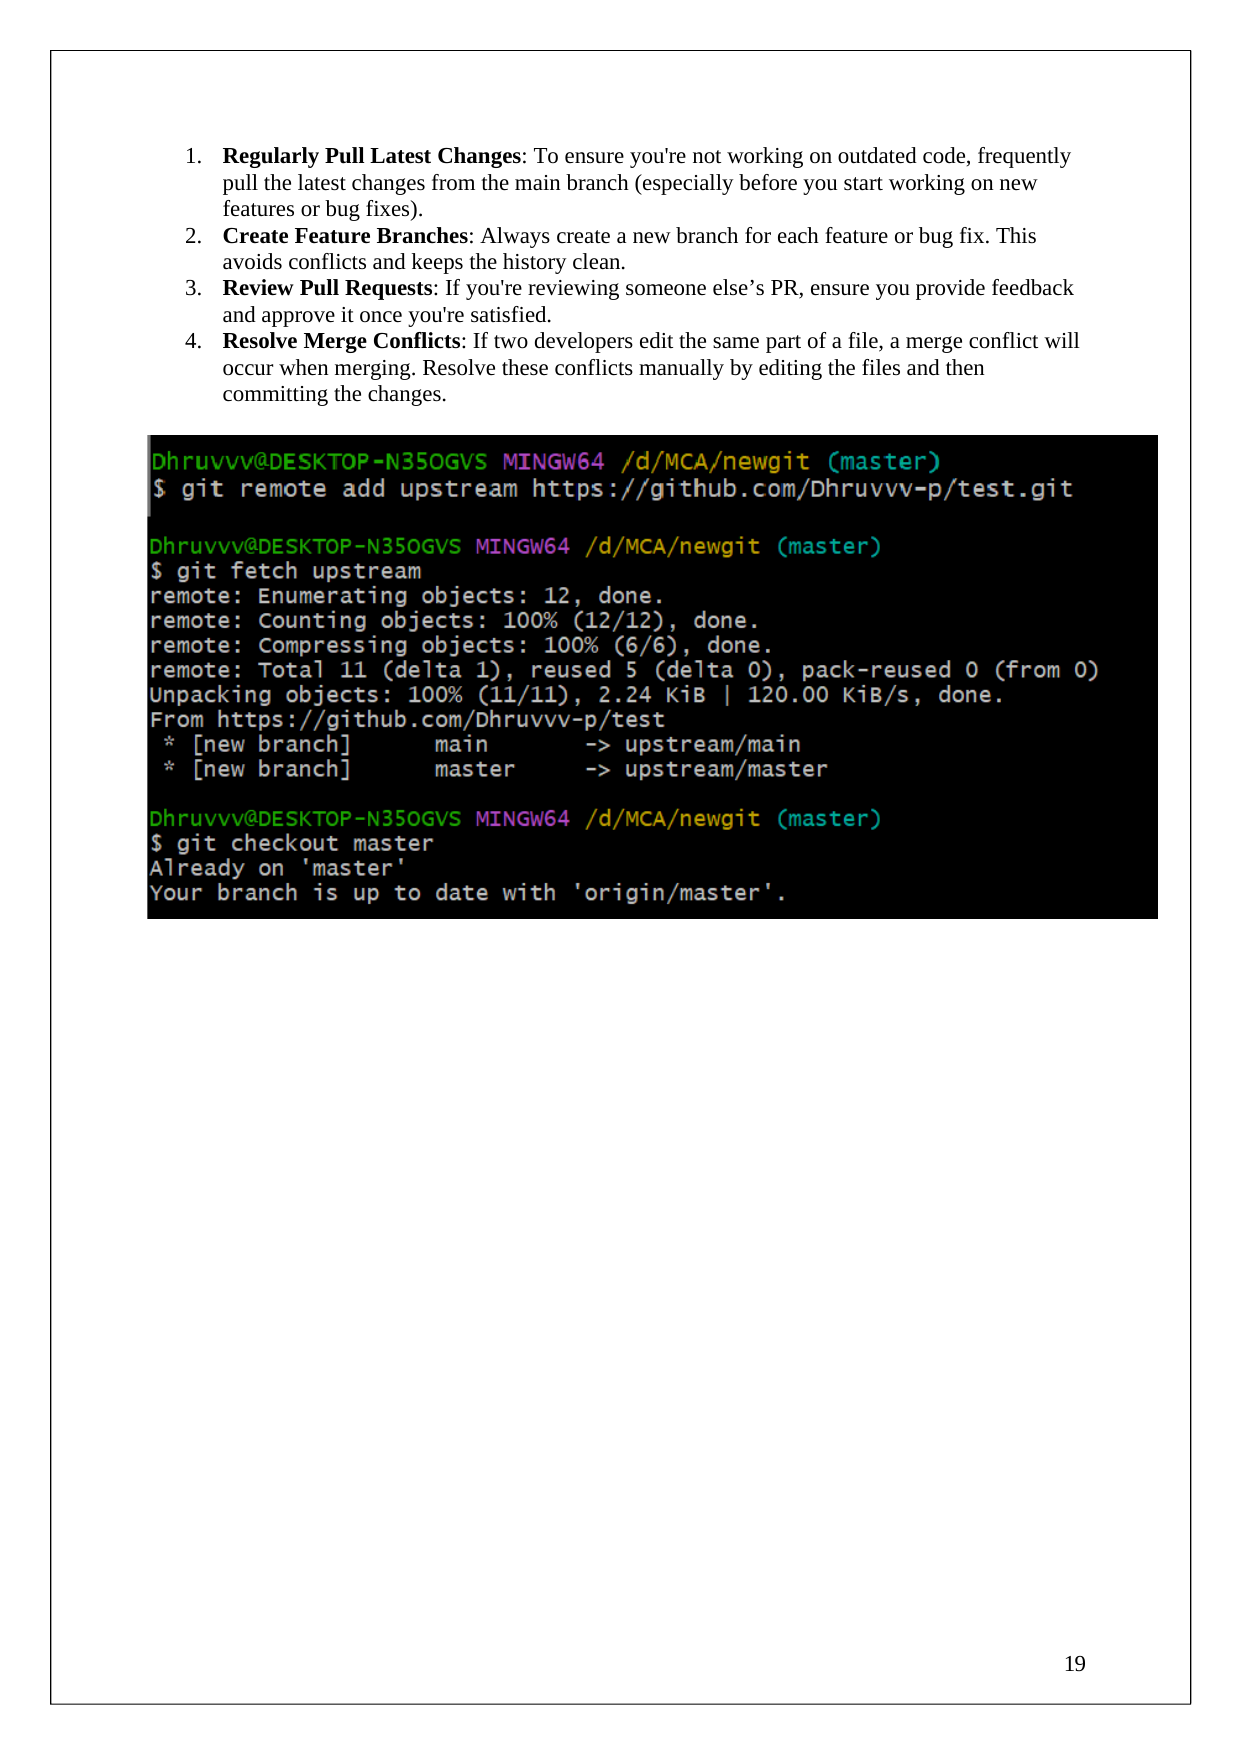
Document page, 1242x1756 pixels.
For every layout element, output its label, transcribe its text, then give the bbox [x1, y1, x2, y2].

list Resolve Merge Conflicts: If two developers edit the same part of a file, a merge conflict will occur when merging. Resolve these conflicts manually by editing the files and then committing the changes. [185, 327, 1081, 406]
picture [147, 435, 1158, 919]
list Regularly Pull Latest Changes: To ensure you're not working on outdated code, frequently pull the latest changes from the main branch (especially before you start working on new features or bug fixes). [185, 143, 1073, 222]
list Review Pull Requests: If you're reviewing someone else’s PR, ensure you provide feedback and approve it once you're satisfied. [185, 274, 1075, 327]
list Create Feature Branches: Always create a new branch for each feature or bug fix. This avoids conflicts and keeps the history clean. [185, 222, 1037, 274]
